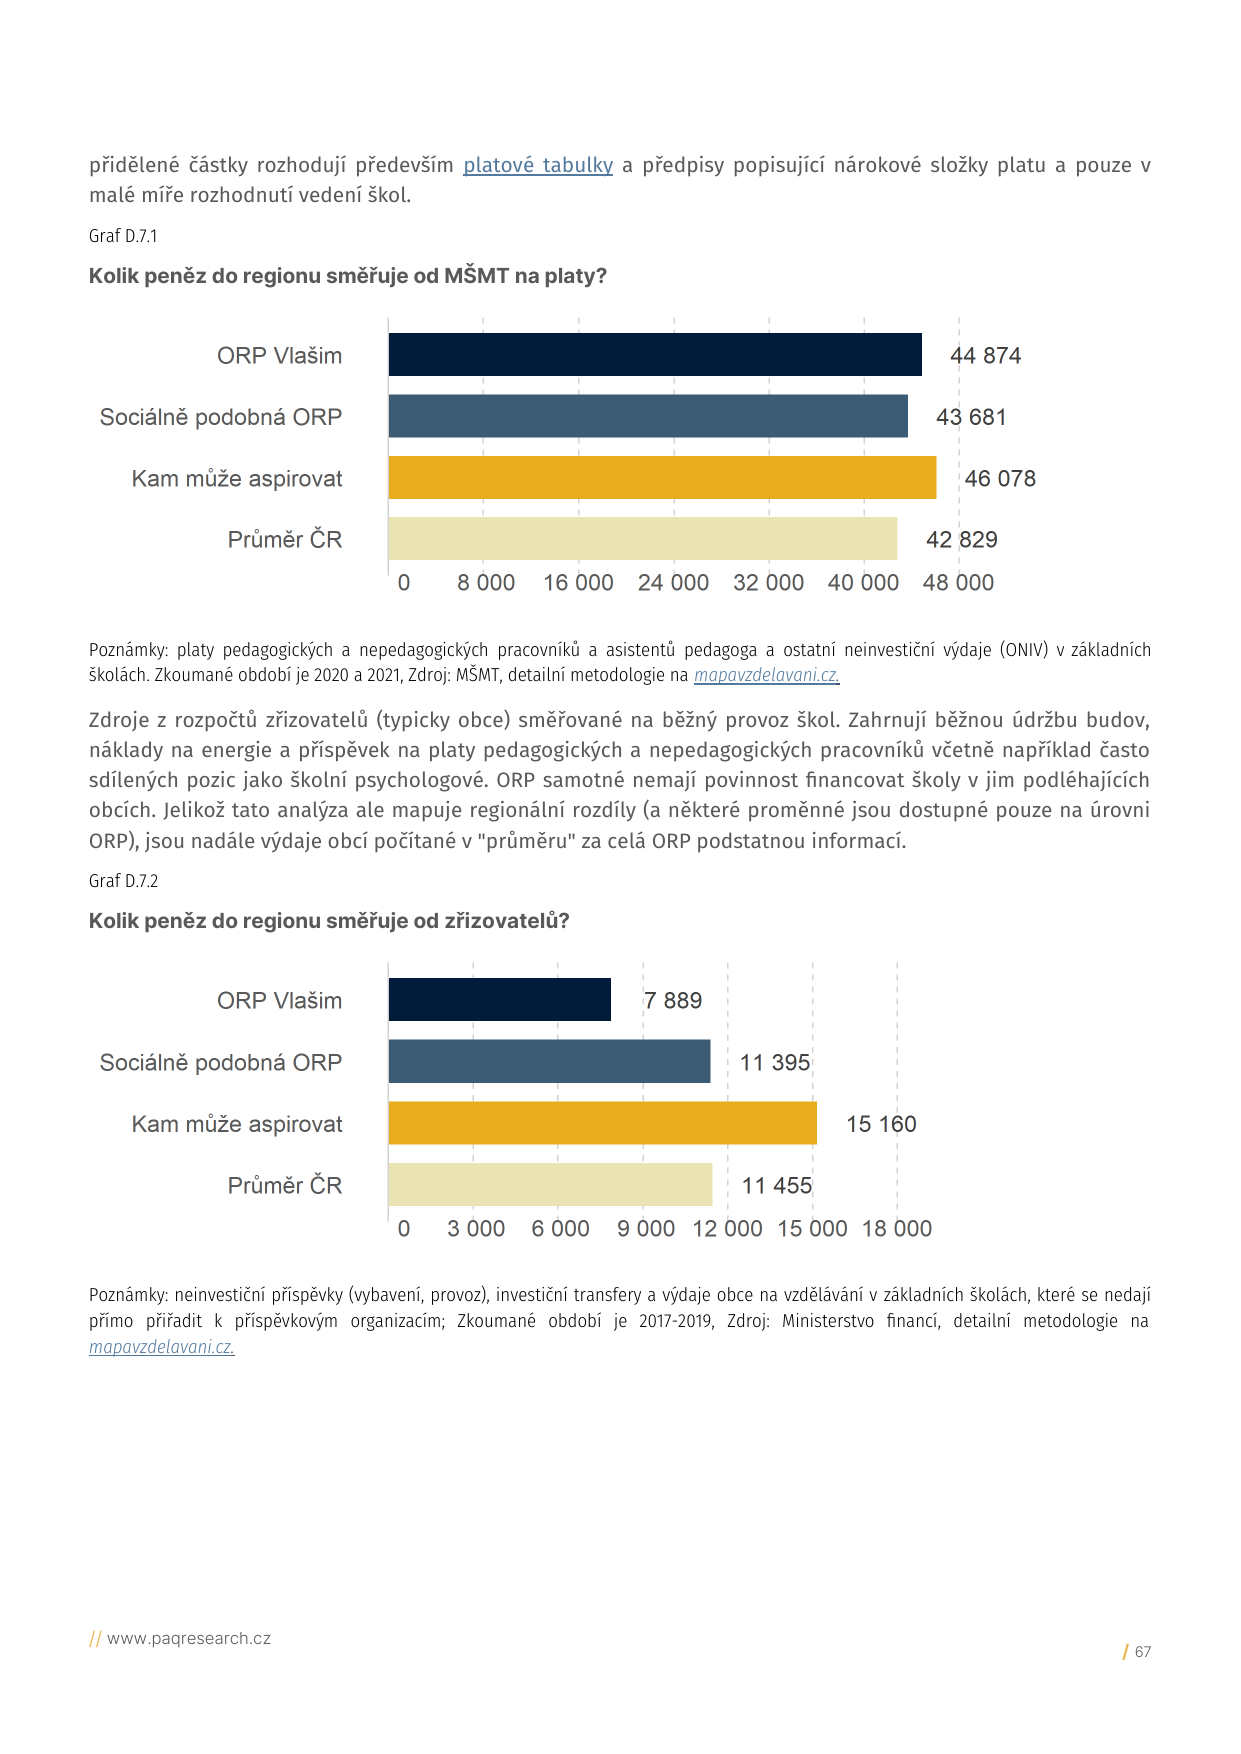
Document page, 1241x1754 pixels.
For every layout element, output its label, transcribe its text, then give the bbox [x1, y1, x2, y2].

text Zdroje z rozpočtů zřizovatelů (typicky obce) směřované na běžný provoz škol. Zahrnují běžnou údržbu budov, náklady na energie a příspěvek na platy pedagogických a nepedagogických pracovníků včetně například často sdílených pozic jako školní psychologové. ORP samotné nemají povinnost financovat školy v jim podléhajících obcích. Jelikož tato analýza ale mapuje regionální rozdíly (a některé proměnné jsou dostupné pouze na úrovni ORP), jsou nadále výdaje obcí počítané v "průměru" za celá ORP podstatnou informací. [89, 703, 1152, 854]
text Graf D.7.1 [89, 225, 1152, 247]
text Poznámky: platy pedagogických a nepedagogických pracovníků a asistentů pedagoga a ostatní neinvestiční výdaje (ONIV) v základních školách. Zkoumané období je 2020 a 2021, Zdroj: MŠMT, detailní metodologie na mapavzdelavani.cz. [89, 638, 1152, 687]
picture [88, 935, 1139, 1268]
picture [88, 290, 1139, 622]
text Graf D.7.2 [89, 870, 1152, 893]
text Kolik peněz do regionu směřuje od MŠMT na platy? [89, 263, 1152, 288]
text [89, 148, 1152, 208]
text Poznámky: neinvestiční příspěvky (vybavení, provoz), investiční transfery a výdaje obce na vzdělávání v základních školách, které se nedají přímo přiřadit k příspěvkovým organizacím; Zkoumané období je 2017-2019, Zdroj: Ministerstvo financí, detailní metodologie na mapavzdelavani.cz. [89, 1284, 1152, 1358]
text Kolik peněz do regionu směřuje od zřizovatelů? [89, 909, 1152, 934]
